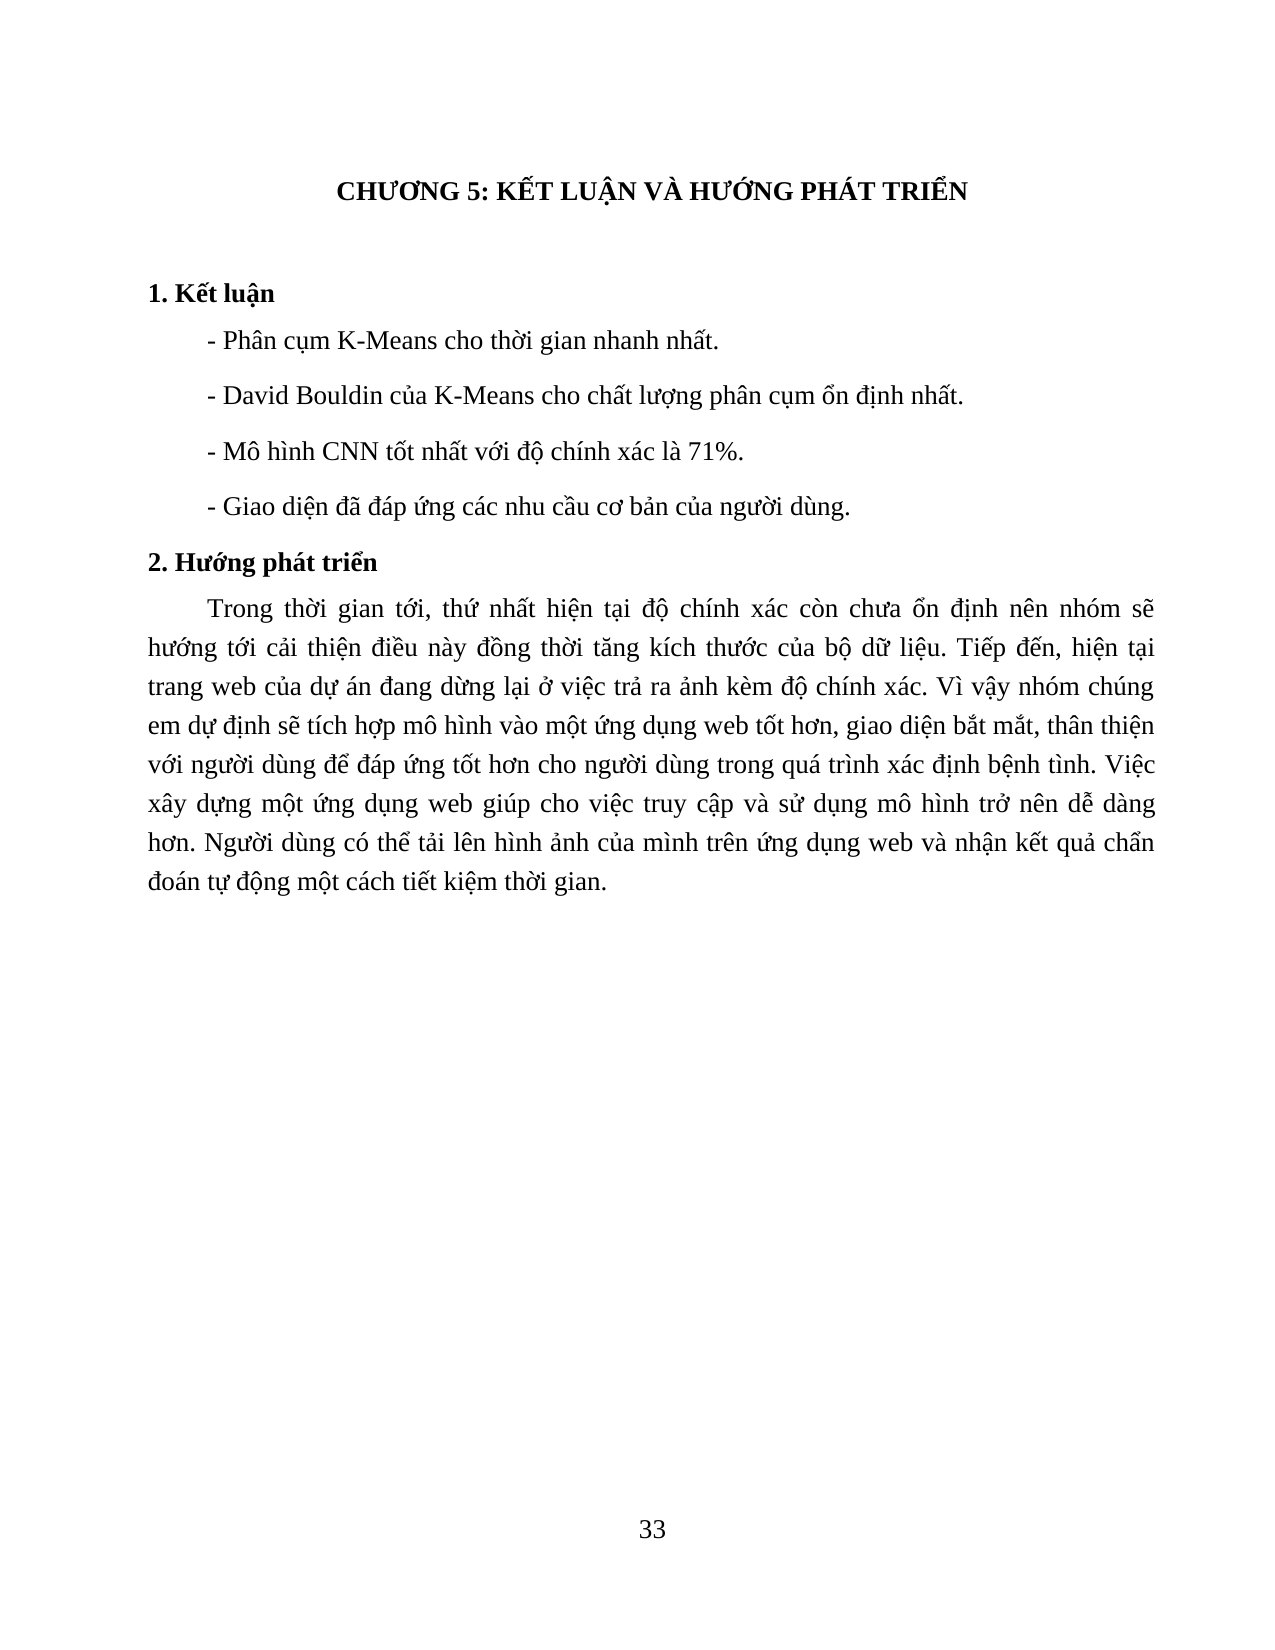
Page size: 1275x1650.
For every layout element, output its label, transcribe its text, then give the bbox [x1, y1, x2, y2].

subtitle 1. Kết luận [148, 277, 1157, 308]
subtitle 2. Hướng phát triển [148, 546, 1157, 577]
text - Phân cụm K-Means cho thời gian nhanh nhất. [148, 324, 1157, 355]
text - Giao diện đã đáp ứng các nhu cầu cơ bản của người dùng. [148, 490, 1157, 522]
text - David Bouldin của K-Means cho chất lượng phân cụm ổn định nhất. [148, 379, 1157, 411]
text - Mô hình CNN tốt nhất với độ chính xác là 71%. [148, 435, 1157, 466]
text Trong thời gian tới, thứ nhất hiện tại độ chính xác còn chưa ổn định nên nhóm sẽ hướng tới cải thiện điều này đồng thời tăng kích thước của bộ dữ liệu. Tiếp đến, hiện tại trang web của dự án đang dừng lại ở việc trả ra ảnh kèm độ chính xác. Vì vậy nhóm chúng em dự định sẽ tích hợp mô hình vào một ứng dụng web tốt hơn, giao diện bắt mắt, thân thiện với người dùng để đáp ứng tốt hơn cho người dùng trong quá trình xác định bệnh tình. Việc xây dựng một ứng dụng web giúp cho việc truy cập và sử dụng mô hình trở nên dễ dàng hơn. Người dùng có thể tải lên hình ảnh của mình trên ứng dụng web và nhận kết quả chẩn đoán tự động một cách tiết kiệm thời gian. [148, 593, 1157, 896]
subtitle CHƯƠNG 5: KẾT LUẬN VÀ HƯỚNG PHÁT TRIỂN [148, 175, 1157, 206]
